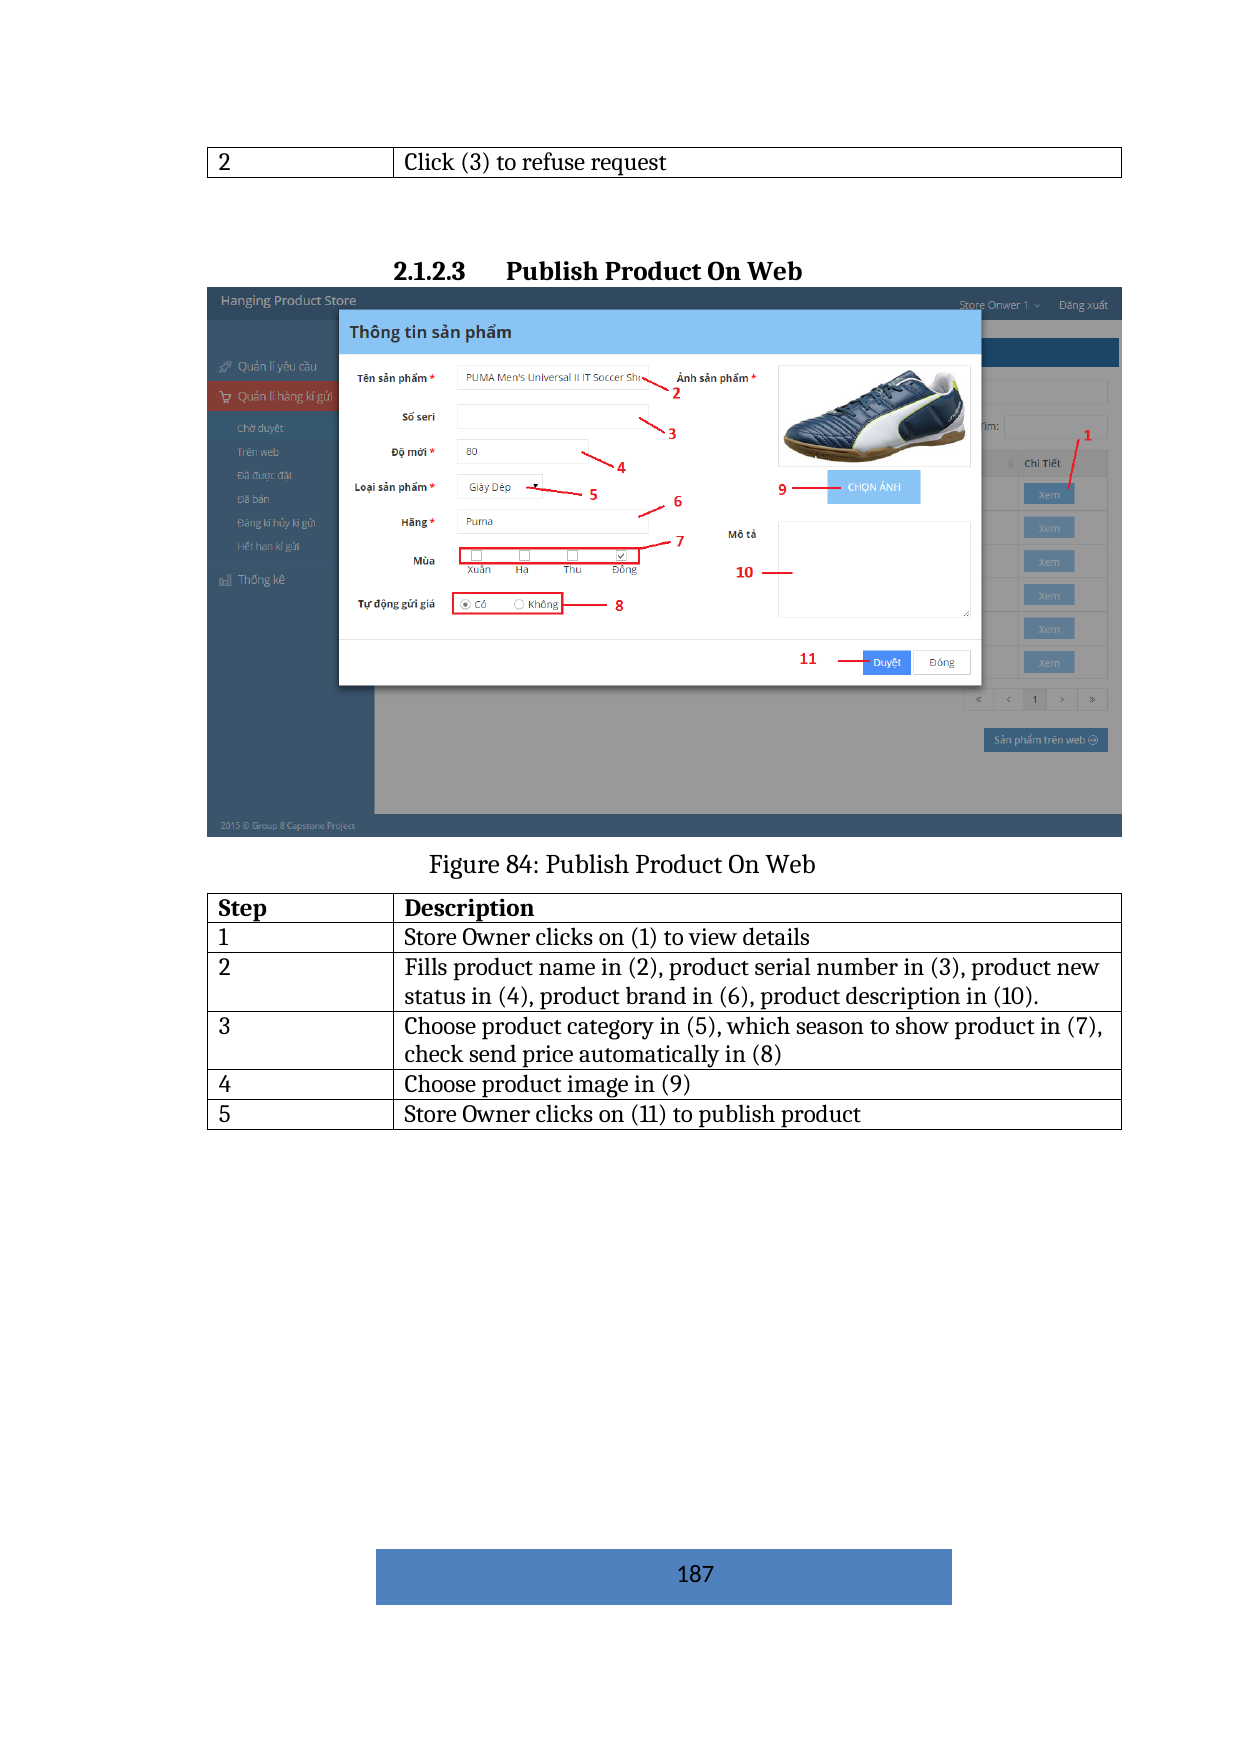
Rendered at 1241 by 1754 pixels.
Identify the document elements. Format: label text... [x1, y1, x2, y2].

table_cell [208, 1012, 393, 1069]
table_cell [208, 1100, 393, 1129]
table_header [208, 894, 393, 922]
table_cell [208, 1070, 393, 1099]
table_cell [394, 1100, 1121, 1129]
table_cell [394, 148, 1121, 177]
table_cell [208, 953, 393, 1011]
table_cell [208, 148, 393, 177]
subtitle Publish Product On Web [393, 256, 1122, 287]
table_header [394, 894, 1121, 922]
picture [207, 287, 1122, 837]
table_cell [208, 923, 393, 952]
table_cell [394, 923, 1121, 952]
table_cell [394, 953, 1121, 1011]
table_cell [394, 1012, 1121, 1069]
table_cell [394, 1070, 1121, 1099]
